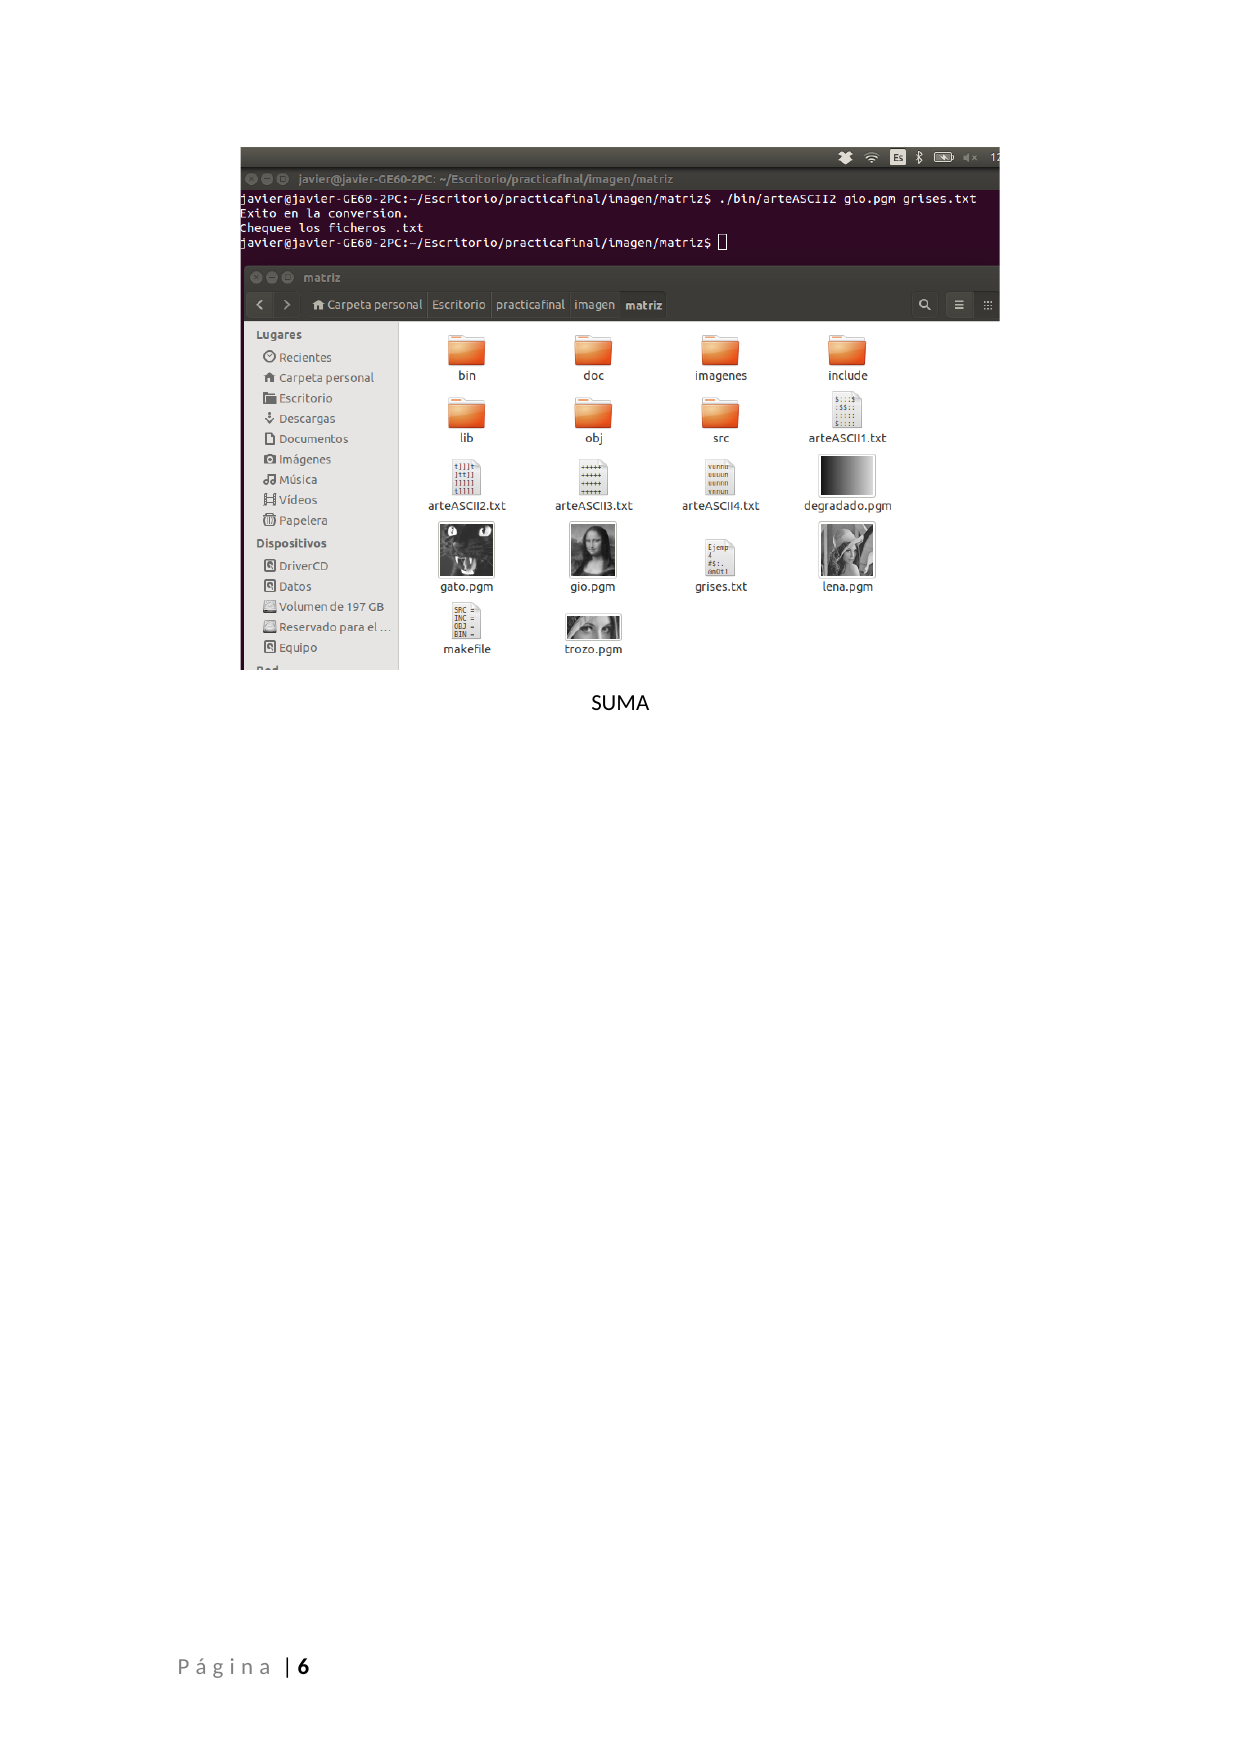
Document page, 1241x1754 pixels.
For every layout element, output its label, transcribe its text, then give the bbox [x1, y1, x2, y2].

text SUMA [177, 688, 1063, 716]
picture [240, 147, 1000, 670]
